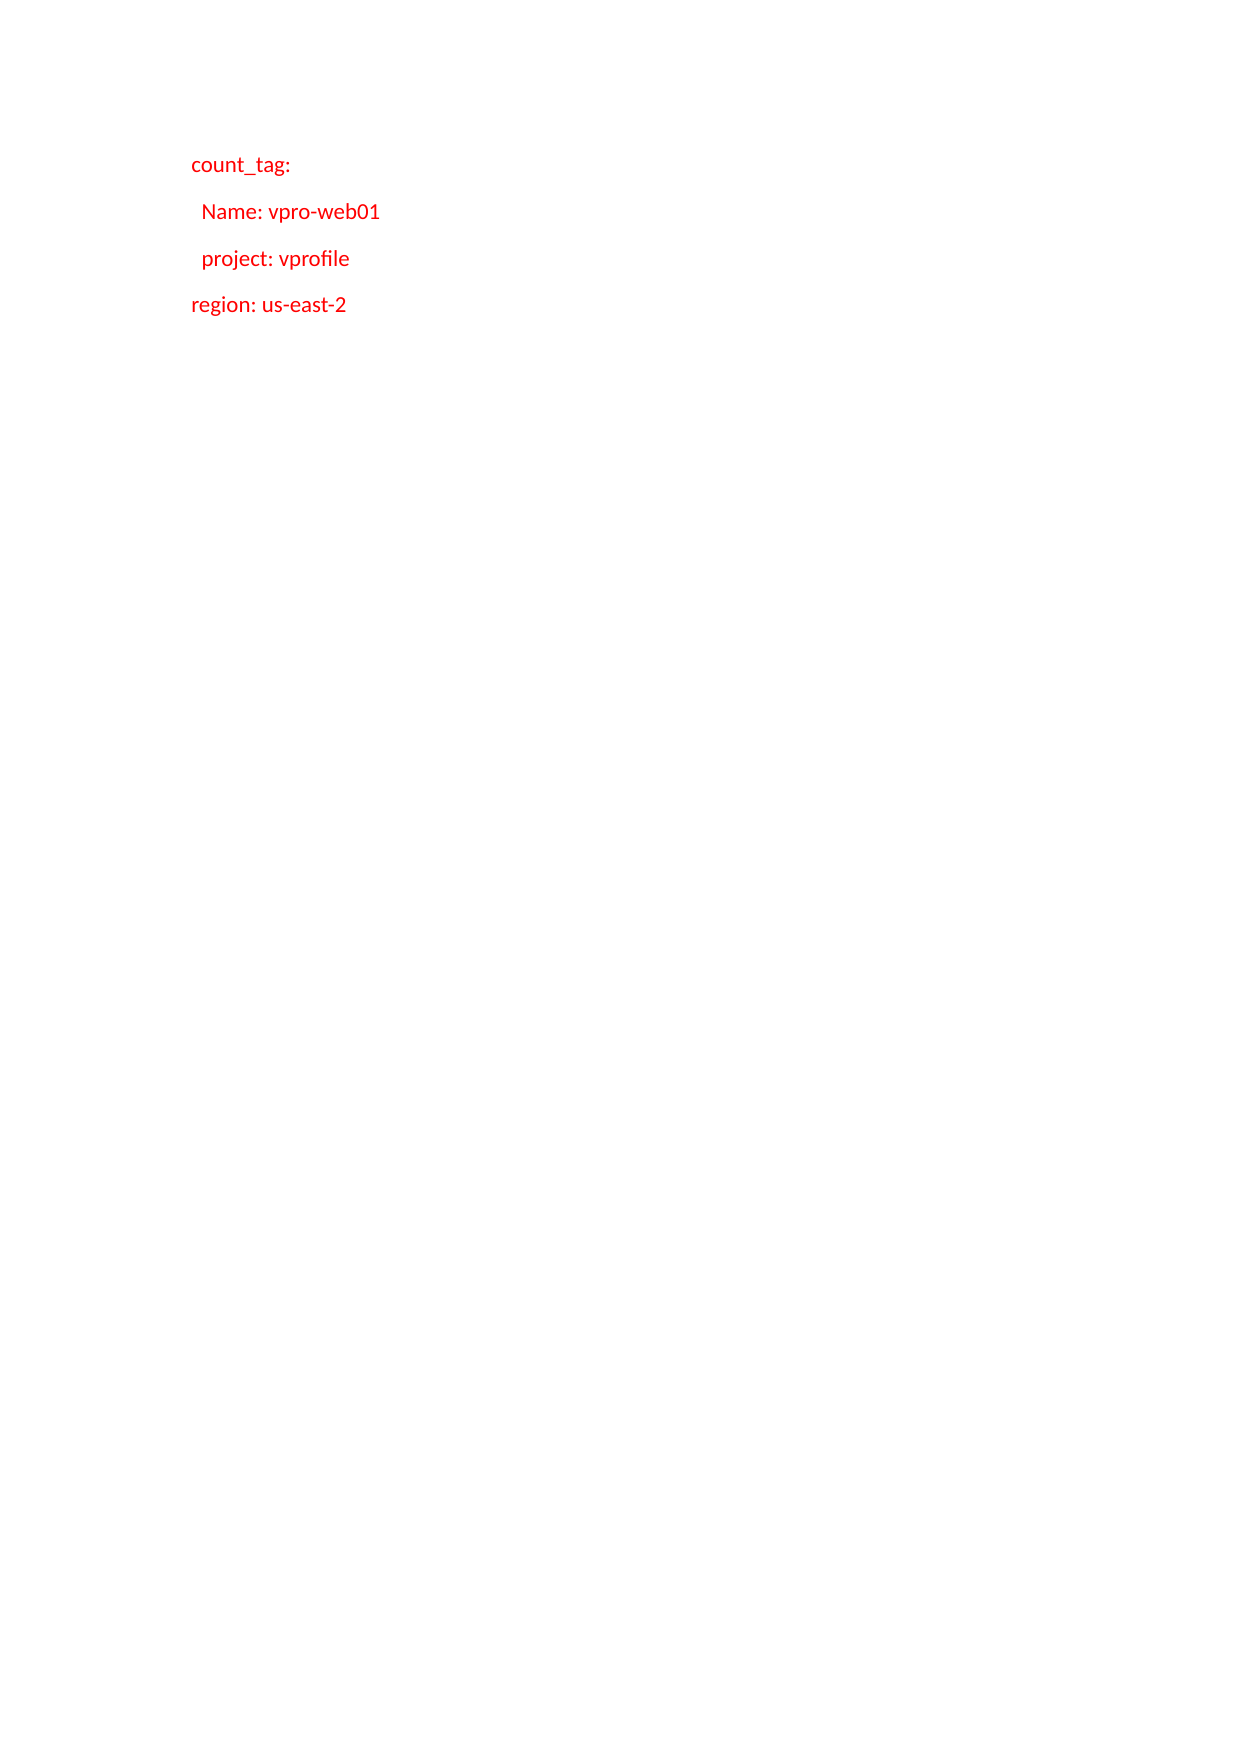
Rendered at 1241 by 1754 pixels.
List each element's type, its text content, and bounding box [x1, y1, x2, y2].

text region: us-east-2 [150, 291, 1090, 319]
text count_tag: [150, 150, 1090, 178]
text Name: vpro-web01 [150, 197, 1090, 225]
text project: vprofile [150, 244, 1090, 272]
